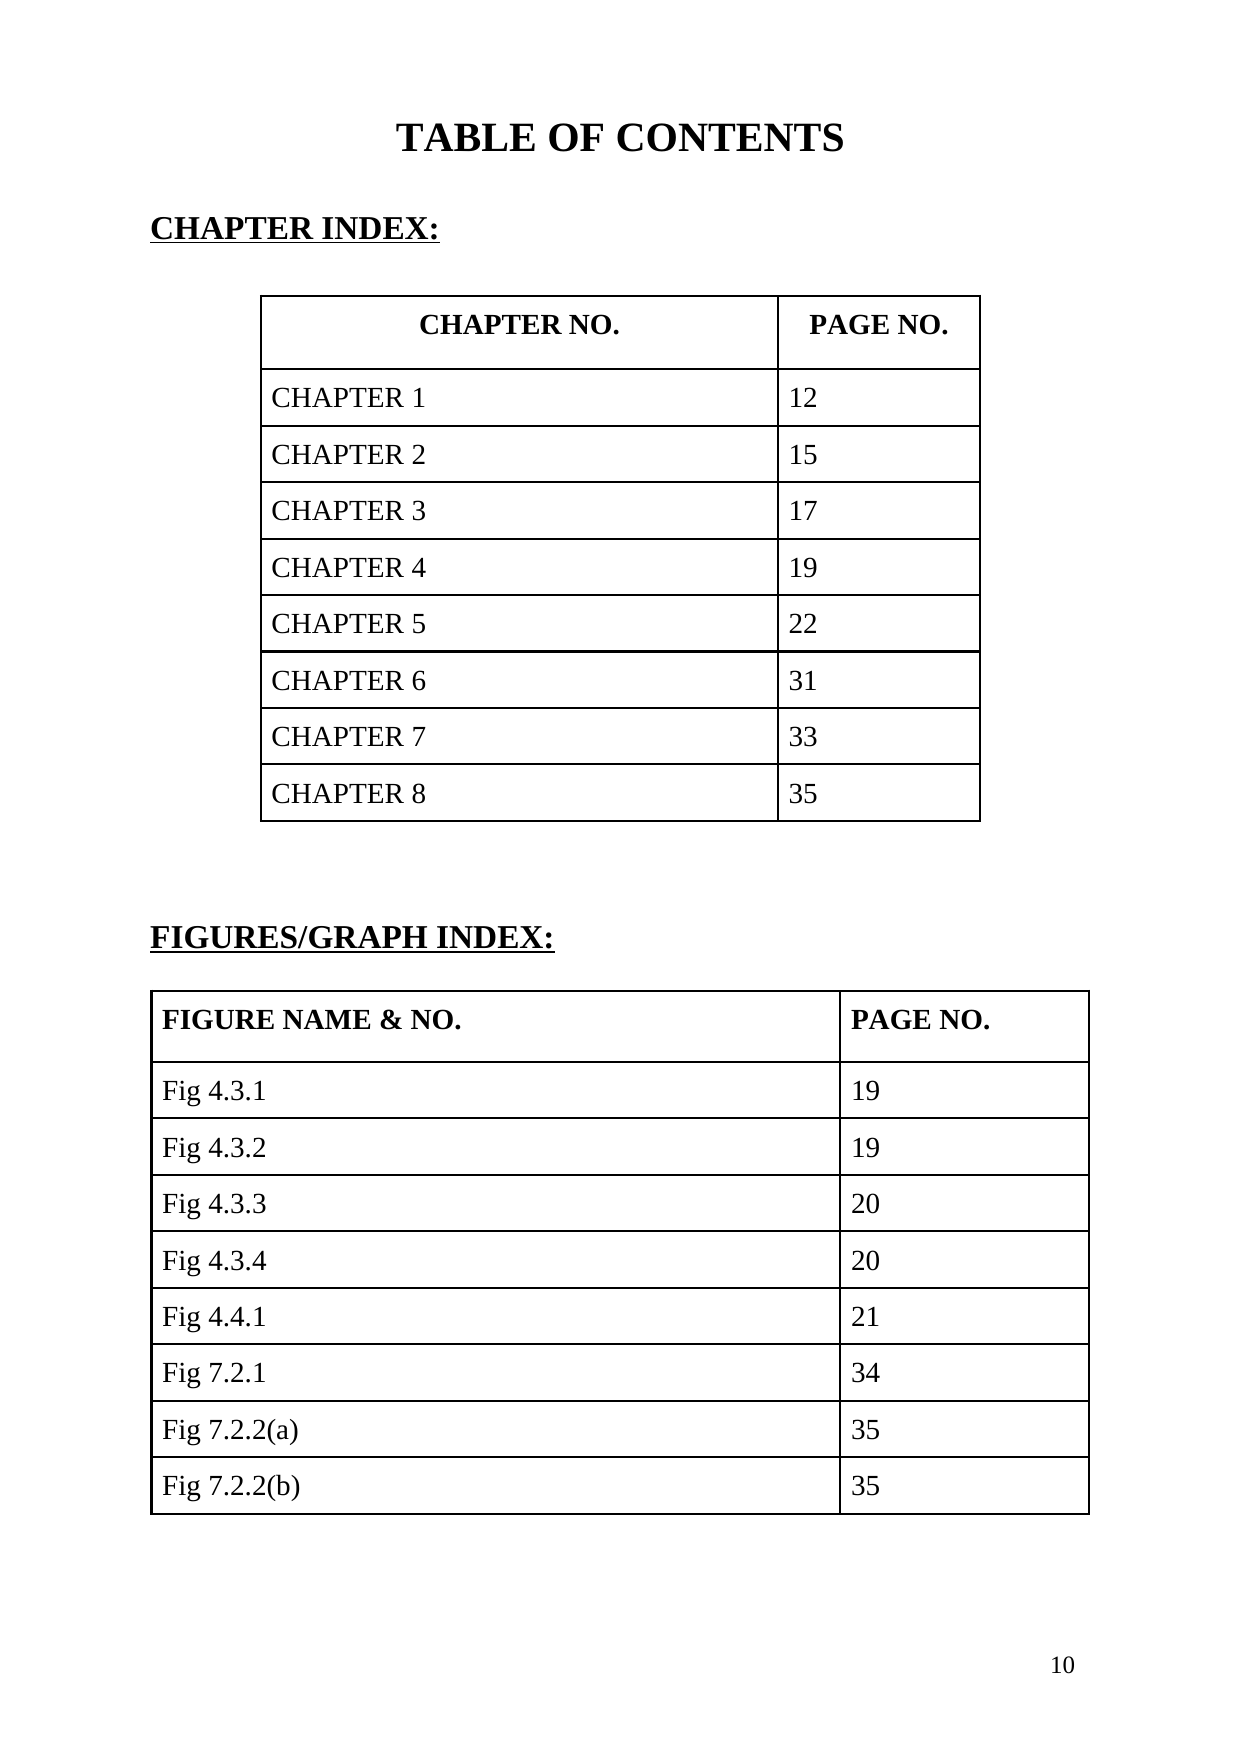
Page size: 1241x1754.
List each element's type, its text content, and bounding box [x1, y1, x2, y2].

table_cell 35 [841, 1402, 1088, 1456]
table_cell 12 [779, 370, 979, 424]
table_cell 19 [841, 1119, 1088, 1174]
table_cell CHAPTER 7 [262, 709, 777, 763]
table_cell 31 [779, 653, 979, 707]
table_cell 15 [779, 427, 979, 481]
table_cell CHAPTER 1 [262, 370, 777, 424]
table_cell 20 [841, 1176, 1088, 1230]
table_cell Fig 7.2.2(b) [153, 1458, 839, 1512]
table_cell 17 [779, 483, 979, 537]
table_header PAGE NO. [779, 297, 979, 368]
text TABLE OF CONTENTS [150, 112, 1090, 160]
table_cell CHAPTER 4 [262, 540, 777, 594]
table_header FIGURE NAME & NO. [153, 992, 839, 1061]
table_cell Fig 4.3.4 [153, 1232, 839, 1287]
table_cell CHAPTER 5 [262, 596, 777, 650]
table_cell 19 [841, 1063, 1088, 1117]
table_cell CHAPTER 6 [262, 653, 777, 707]
table_cell 35 [779, 765, 979, 820]
text CHAPTER INDEX: [150, 208, 1090, 247]
table_cell 19 [779, 540, 979, 594]
table_header PAGE NO. [841, 992, 1088, 1061]
table_cell 21 [841, 1289, 1088, 1343]
table_cell 34 [841, 1345, 1088, 1399]
table_cell Fig 7.2.1 [153, 1345, 839, 1399]
table_cell 20 [841, 1232, 1088, 1287]
table_cell Fig 7.2.2(a) [153, 1402, 839, 1456]
text FIGURES/GRAPH INDEX: [150, 918, 1090, 956]
table_cell 33 [779, 709, 979, 763]
table_header CHAPTER NO. [262, 297, 777, 368]
table_cell 22 [779, 596, 979, 650]
table_cell CHAPTER 3 [262, 483, 777, 537]
table_cell 35 [841, 1458, 1088, 1512]
table_cell Fig 4.3.2 [153, 1119, 839, 1174]
table_cell Fig 4.3.3 [153, 1176, 839, 1230]
table_cell CHAPTER 2 [262, 427, 777, 481]
table_cell CHAPTER 8 [262, 765, 777, 820]
table_cell Fig 4.3.1 [153, 1063, 839, 1117]
table_cell Fig 4.4.1 [153, 1289, 839, 1343]
